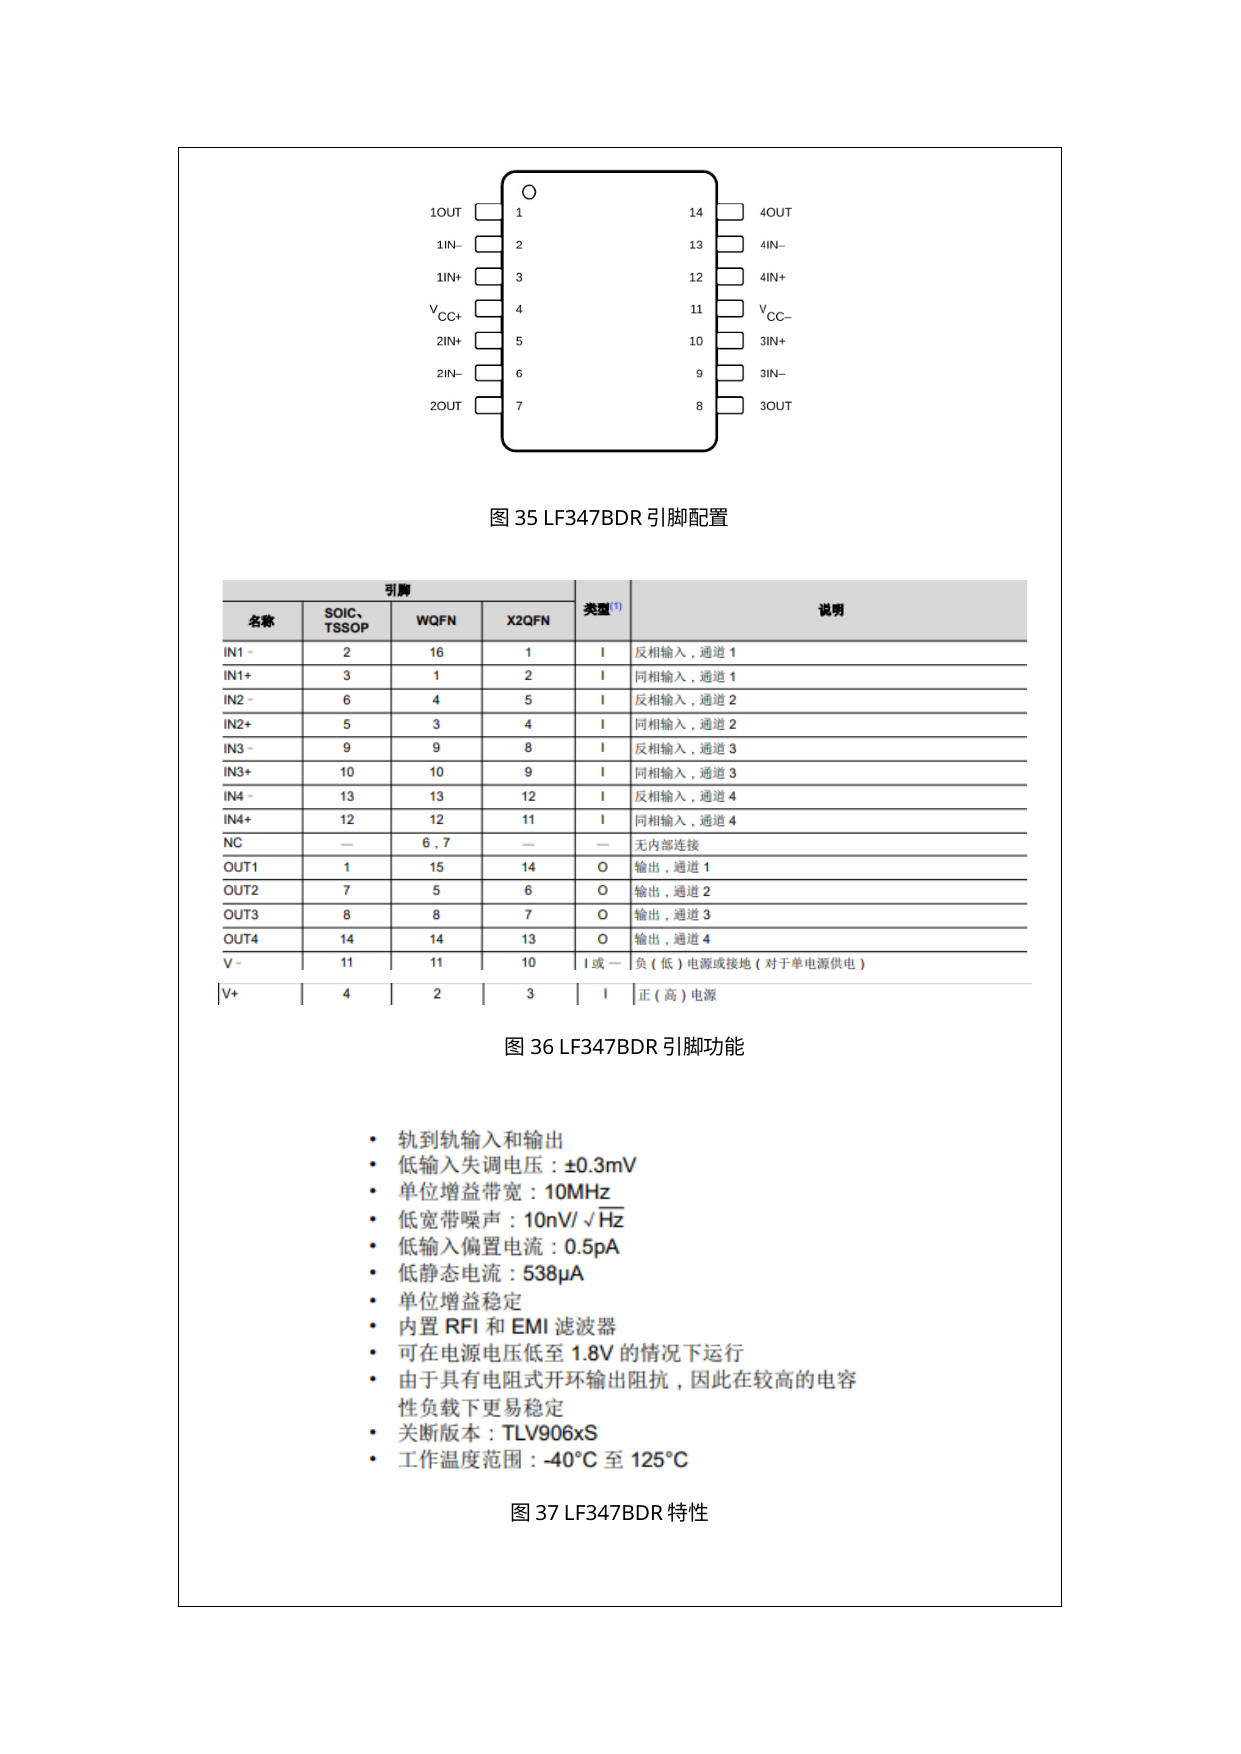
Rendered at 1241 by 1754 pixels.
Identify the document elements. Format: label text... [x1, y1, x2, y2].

list 图 37 LF347BDR特性 [187, 1495, 1031, 1528]
picture [222, 580, 1028, 970]
list 图 36 LF347BDR引脚功能 [187, 1029, 1061, 1062]
picture [218, 983, 1032, 1005]
list 图 35 LF347BDR引脚配置 [187, 500, 1031, 533]
picture [417, 162, 802, 459]
picture [358, 1124, 860, 1475]
